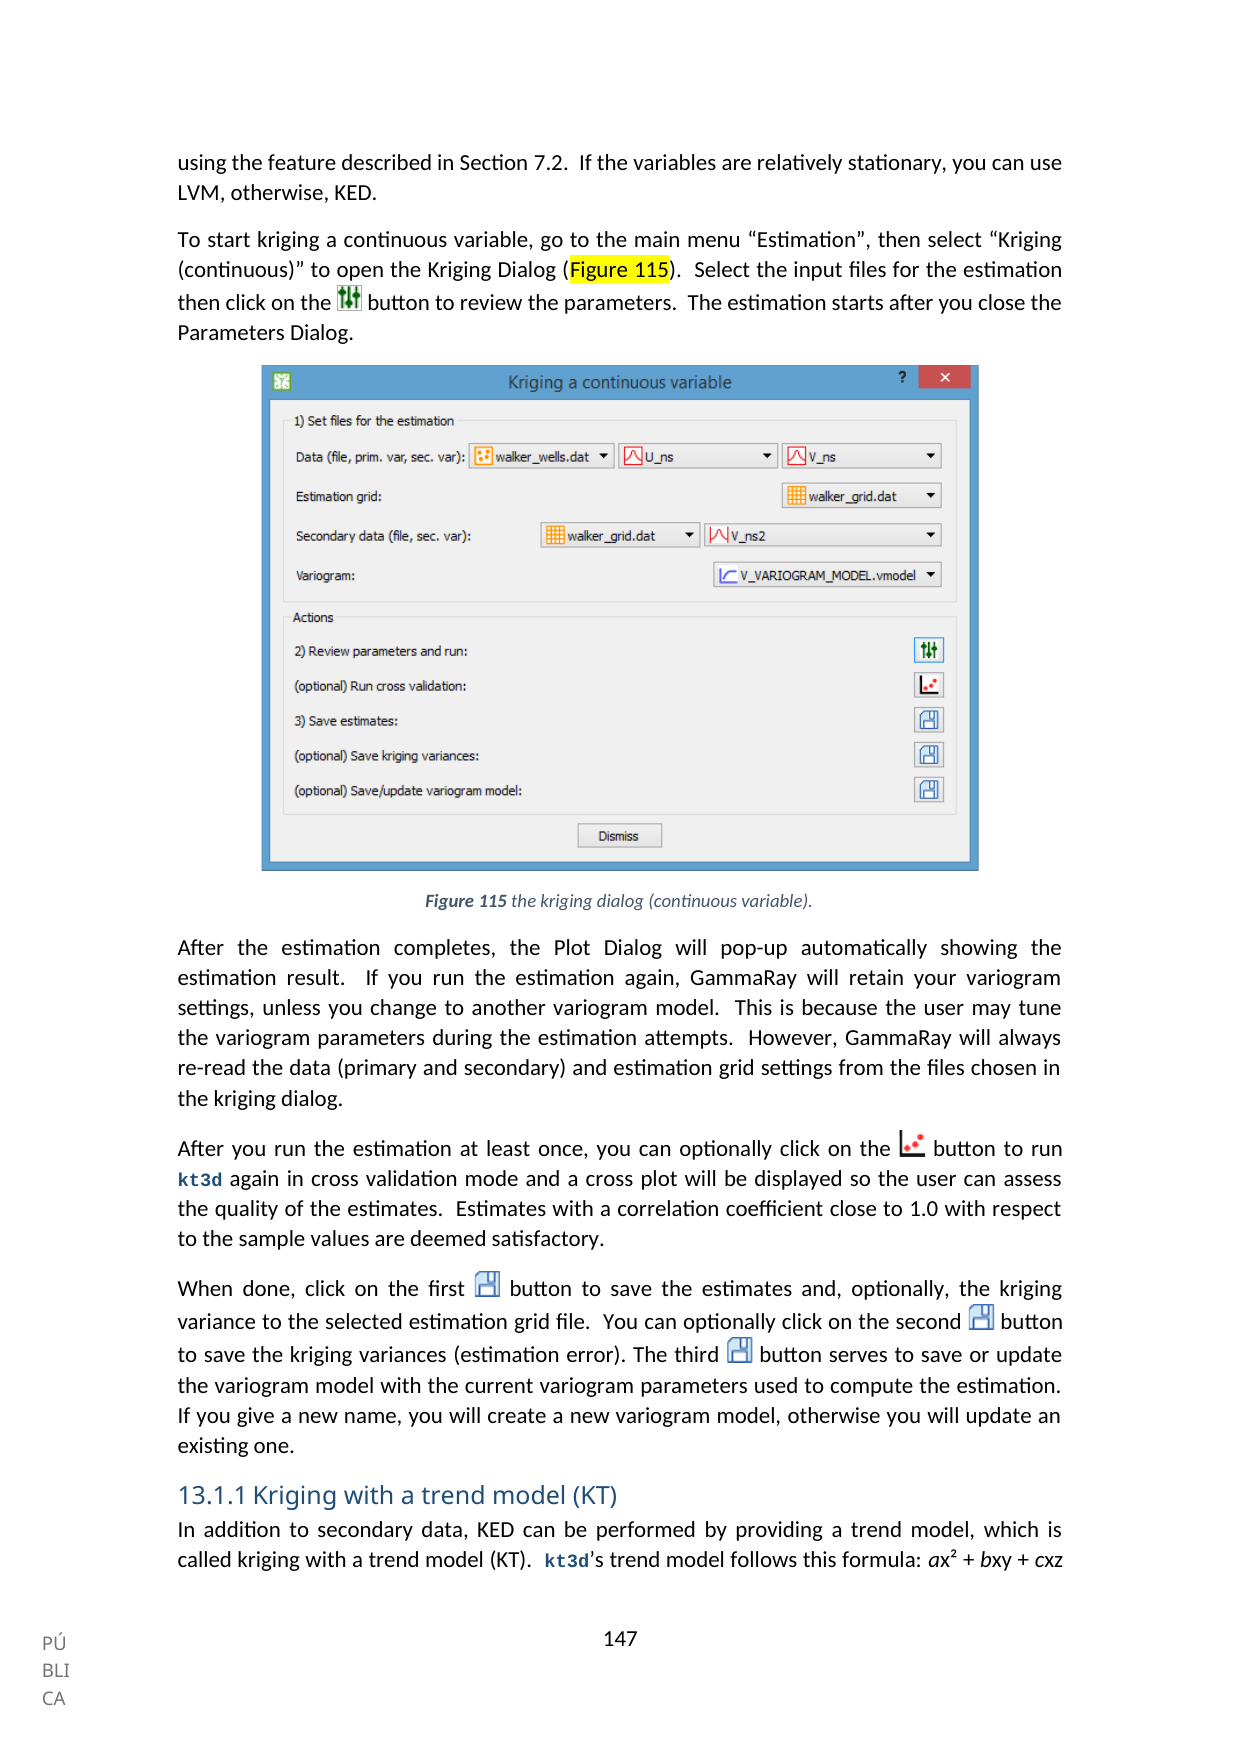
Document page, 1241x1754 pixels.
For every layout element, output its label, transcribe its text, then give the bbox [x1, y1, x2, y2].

text After you run the estimation at least once, you can optionally click on the button to run kt3d again in cross validation mode and a cross plot will be displayed so the user can assess the quality of the estimates. Estimates with a correlation coefficient close to 1.0 with respect to the sample values are deemed satisfactory. [177, 1131, 1063, 1252]
picture [727, 1337, 753, 1363]
picture [474, 1271, 500, 1297]
text After the estimation completes, the Plot Dialog will pop-up automatically showing the estimation result. If you run the estimation again, GammaRay will retain your variogram settings, unless you change to another variogram model. This is because the user may tune the variogram parameters during the estimation attempts. However, GammaRay will always re-read the data (primary and secondary) and estimation grid settings from the files chosen in the kriging dialog. [177, 933, 1063, 1112]
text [177, 148, 1063, 206]
picture [261, 365, 979, 871]
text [177, 1515, 1063, 1573]
text To start kriging a continuous variable, go to the main menu “Estimation”, then select “Kriging (continuous)” to open the Kriging Dialog (Figure 114). Select the input files for the estimation then click on the button to review the parameters. The estimation starts after you close the Parameters Dialog. [177, 225, 1063, 346]
text Figure 115 the kriging dialog (continuous variable). [177, 889, 1063, 912]
picture [968, 1304, 995, 1330]
subtitle Kriging with a trend model (KT) [177, 1478, 1063, 1512]
text When done, click on the first button to save the estimates and, optionally, the kriging variance to the selected estimation grid file. You can optionally click on the second button to save the kriging variances (estimation error). The third button serves to save or update the variogram model with the current variogram parameters used to compute the estimation. If you give a new name, you will create a new variogram model, otherwise you will update an existing one. [177, 1271, 1063, 1459]
picture [899, 1130, 926, 1157]
picture [338, 286, 361, 310]
